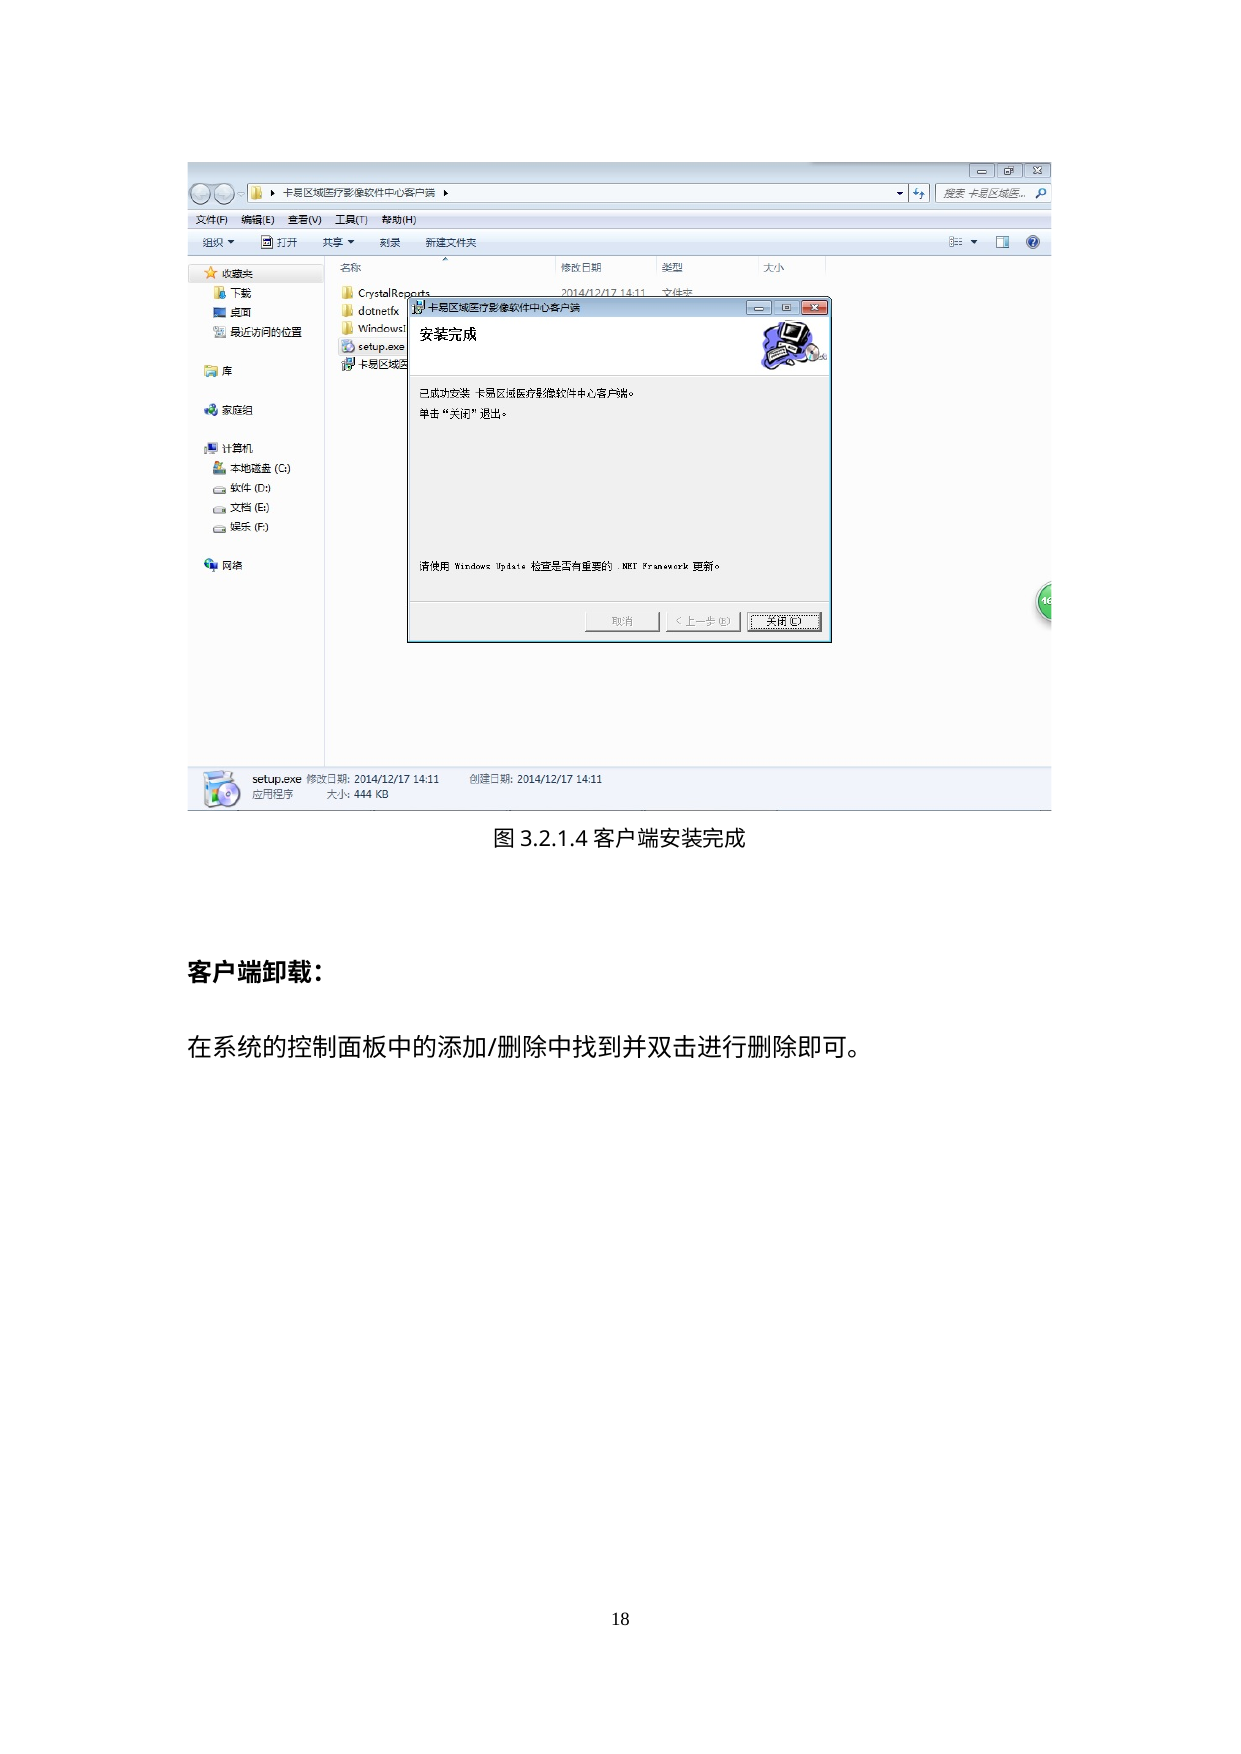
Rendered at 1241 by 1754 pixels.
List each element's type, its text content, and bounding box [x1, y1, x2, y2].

text 在系统的控制面板中的添加/删除中找到并双击进行删除即可。 [187, 1013, 1053, 1078]
picture [187, 162, 1052, 811]
text 图3.2.1.4 客户端安装完成 [187, 821, 1053, 853]
text 客户端卸载： [187, 938, 1053, 1003]
